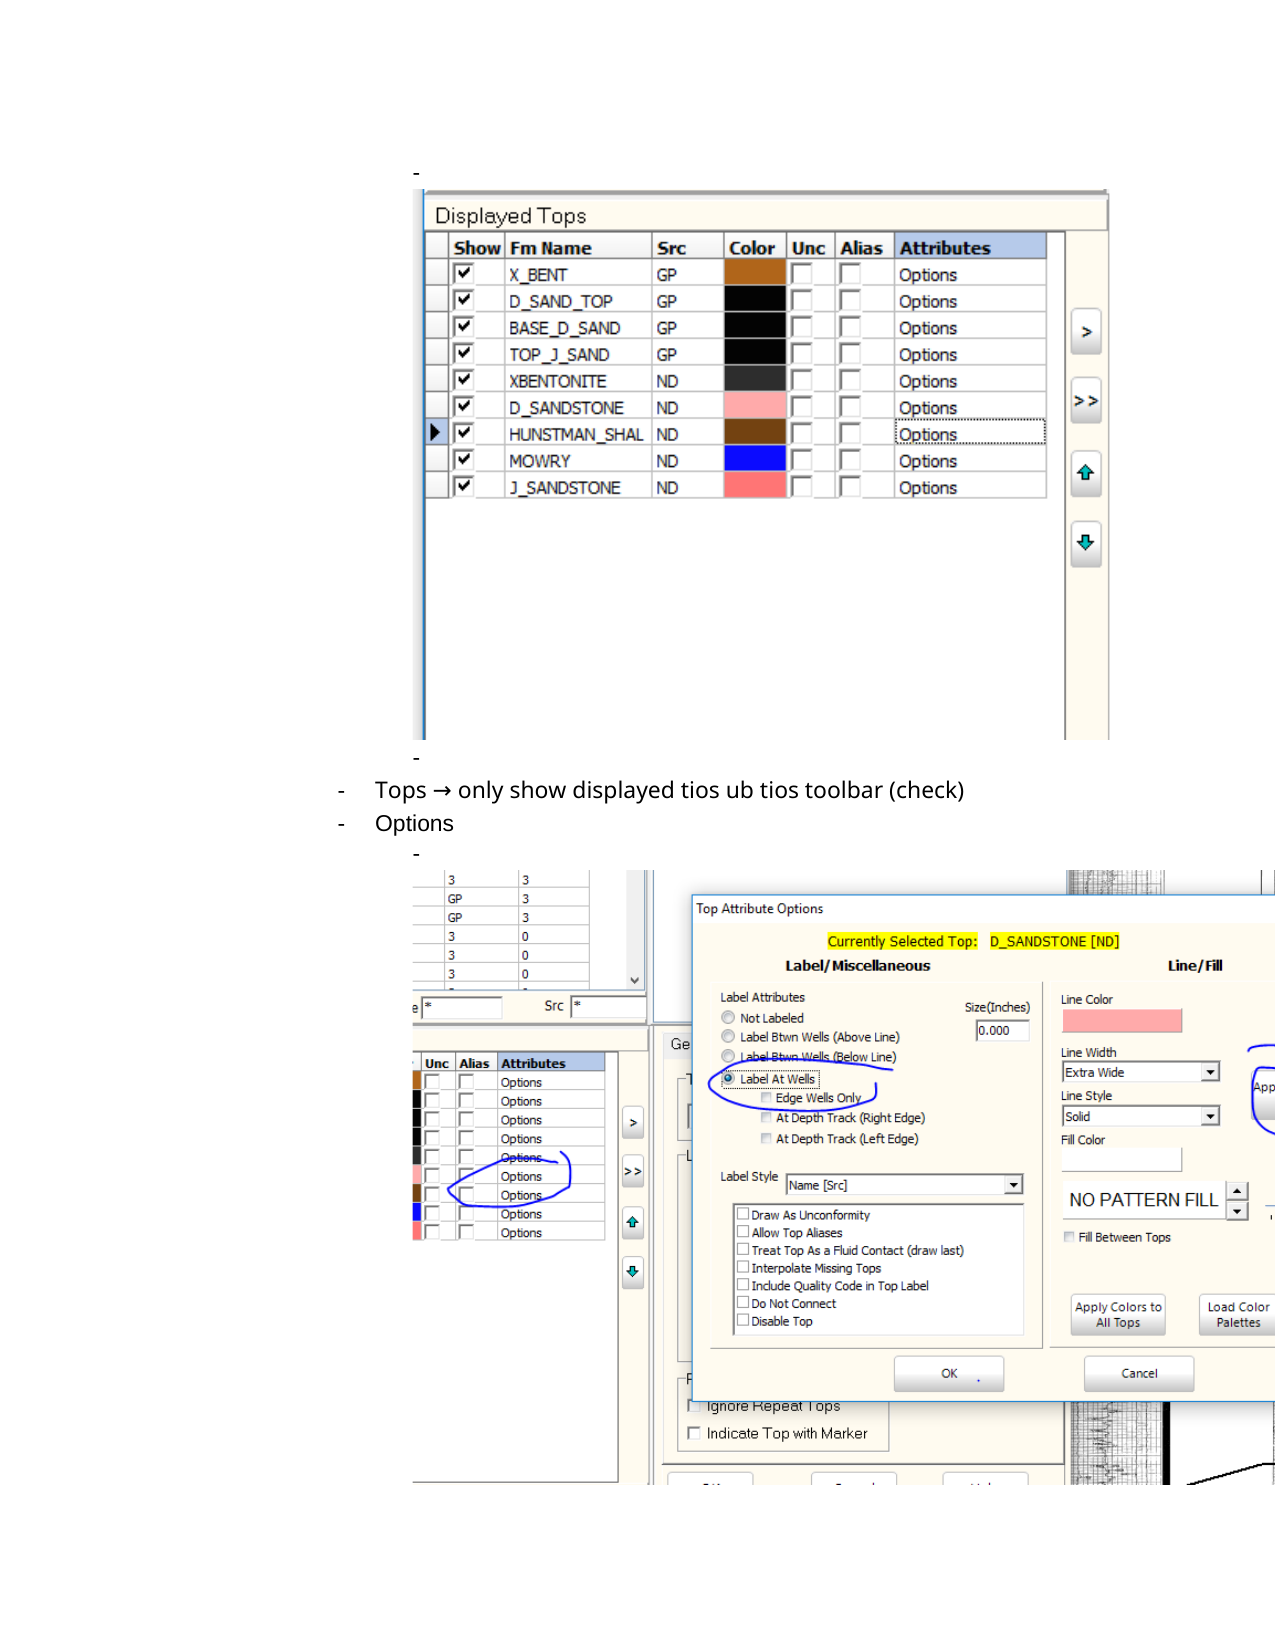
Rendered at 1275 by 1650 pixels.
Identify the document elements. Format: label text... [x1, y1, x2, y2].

list Tops → only show displayed tios ub tios toolbar (check) [337, 774, 1125, 805]
picture [412, 870, 1275, 1485]
list Options [337, 809, 1125, 836]
picture [412, 189, 1110, 740]
